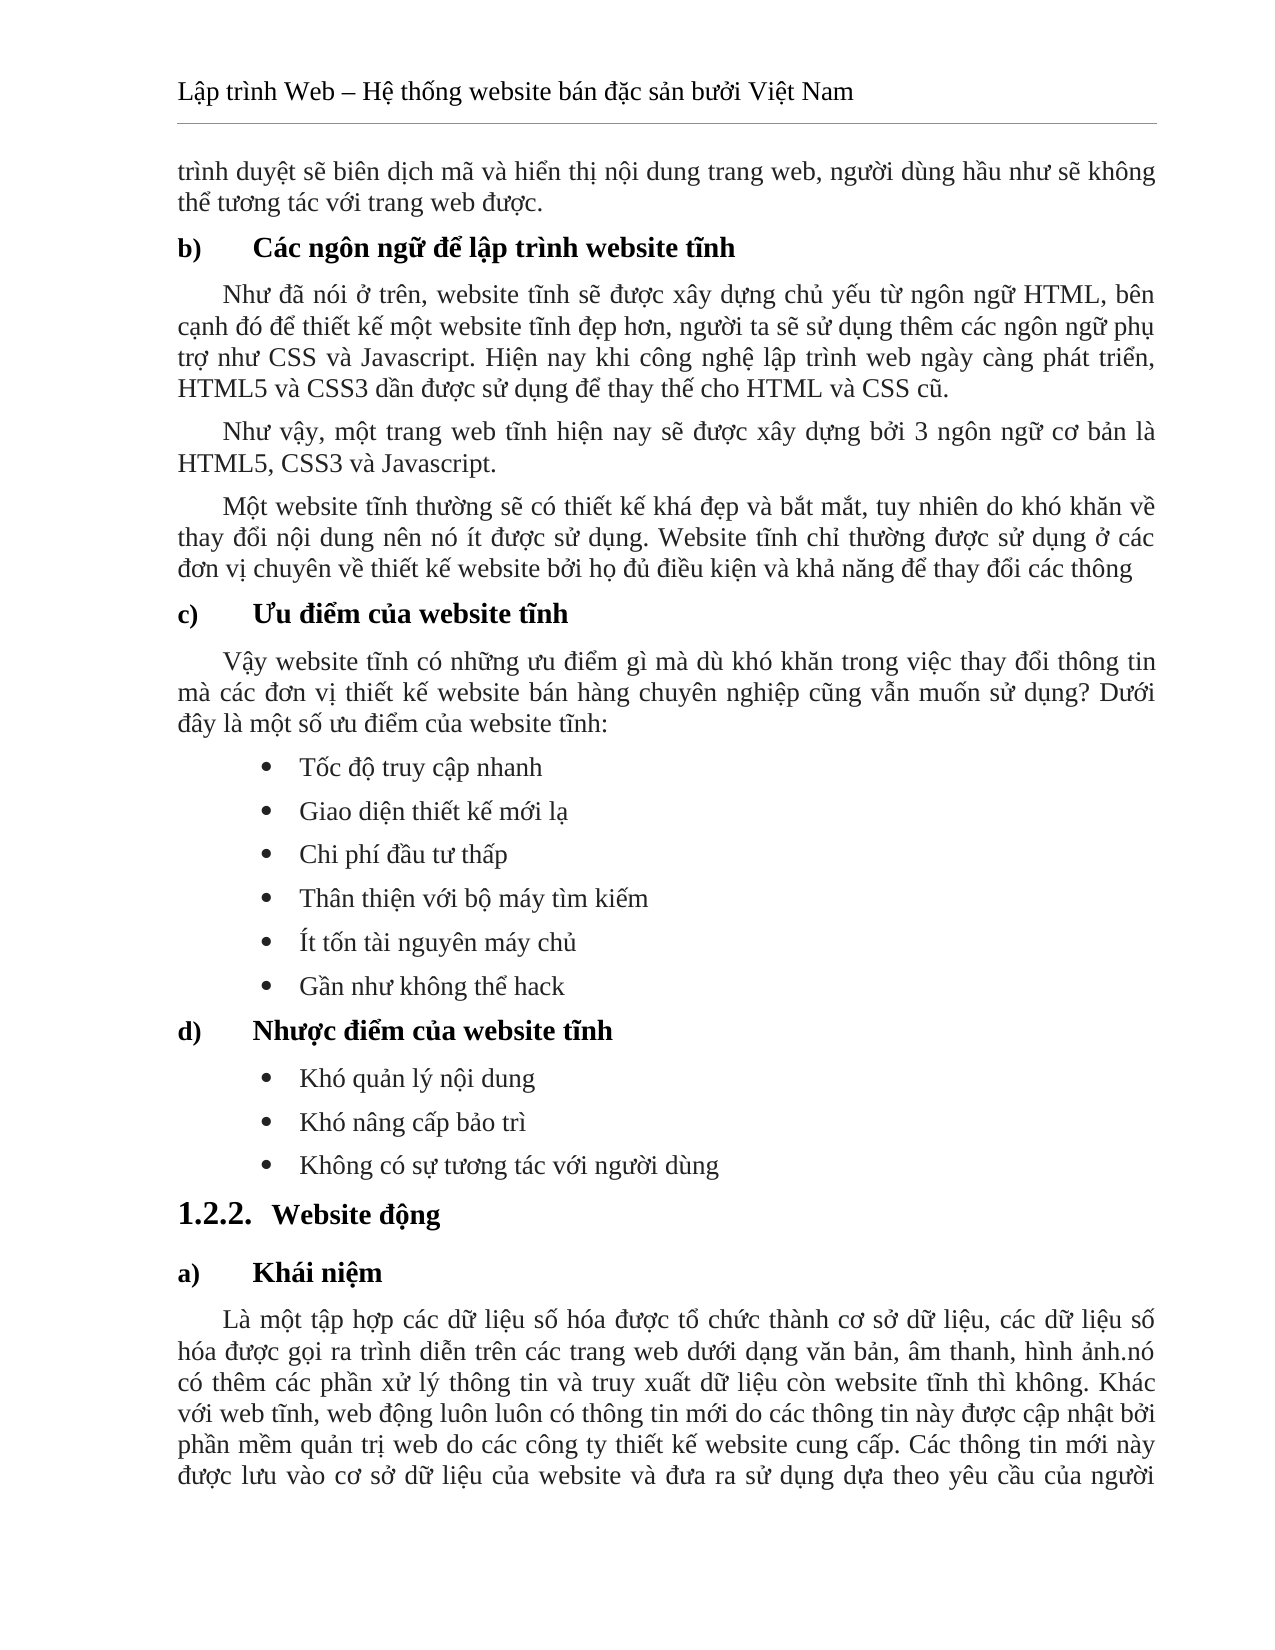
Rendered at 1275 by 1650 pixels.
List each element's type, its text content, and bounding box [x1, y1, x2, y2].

list Giao diện thiết kế mới lạ [262, 794, 1157, 826]
text Khái niệm [177, 1255, 1157, 1288]
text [177, 155, 1157, 217]
list Khó quản lý nội dung [262, 1062, 1157, 1093]
text Ưu điểm của website tĩnh [177, 596, 1157, 630]
list Thân thiện với bộ máy tìm kiếm [262, 882, 1157, 913]
text Như vậy, một trang web tĩnh hiện nay sẽ được xây dựng bởi 3 ngôn ngữ cơ bản là HTML5, CSS3 và Javascript. [177, 416, 1157, 478]
text Nhược điểm của website tĩnh [177, 1013, 1157, 1047]
list Tốc độ truy cập nhanh [262, 751, 1157, 782]
list Khó nâng cấp bảo trì [262, 1106, 1157, 1137]
list Gần như không thể hack [262, 969, 1157, 1001]
text Website động [177, 1193, 1157, 1232]
text Các ngôn ngữ để lập trình website tĩnh [177, 230, 1157, 263]
text Như đã nói ở trên, website tĩnh sẽ được xây dựng chủ yếu từ ngôn ngữ HTML, bên cạnh đó để thiết kế một website tĩnh đẹp hơn, người ta sẽ sử dụng thêm các ngôn ngữ phụ trợ như CSS và Javascript. Hiện nay khi công nghệ lập trình web ngày càng phát triển, HTML5 và CSS3 dần được sử dụng để thay thế cho HTML và CSS cũ. [177, 278, 1157, 403]
text Vậy website tĩnh có những ưu điểm gì mà dù khó khăn trong việc thay đổi thông tin mà các đơn vị thiết kế website bán hàng chuyên nghiệp cũng vẫn muốn sử dụng? Dưới đây là một số ưu điểm của website tĩnh: [177, 645, 1157, 738]
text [177, 1303, 1157, 1490]
list Ít tốn tài nguyên máy chủ [262, 926, 1157, 957]
list Chi phí đầu tư thấp [262, 838, 1157, 869]
list Không có sự tương tác với người dùng [262, 1149, 1157, 1181]
text Một website tĩnh thường sẽ có thiết kế khá đẹp và bắt mắt, tuy nhiên do khó khăn về thay đổi nội dung nên nó ít được sử dụng. Website tĩnh chỉ thường được sử dụng ở các đơn vị chuyên về thiết kế website bởi họ đủ điều kiện và khả năng để thay đổi các thông [177, 490, 1157, 584]
